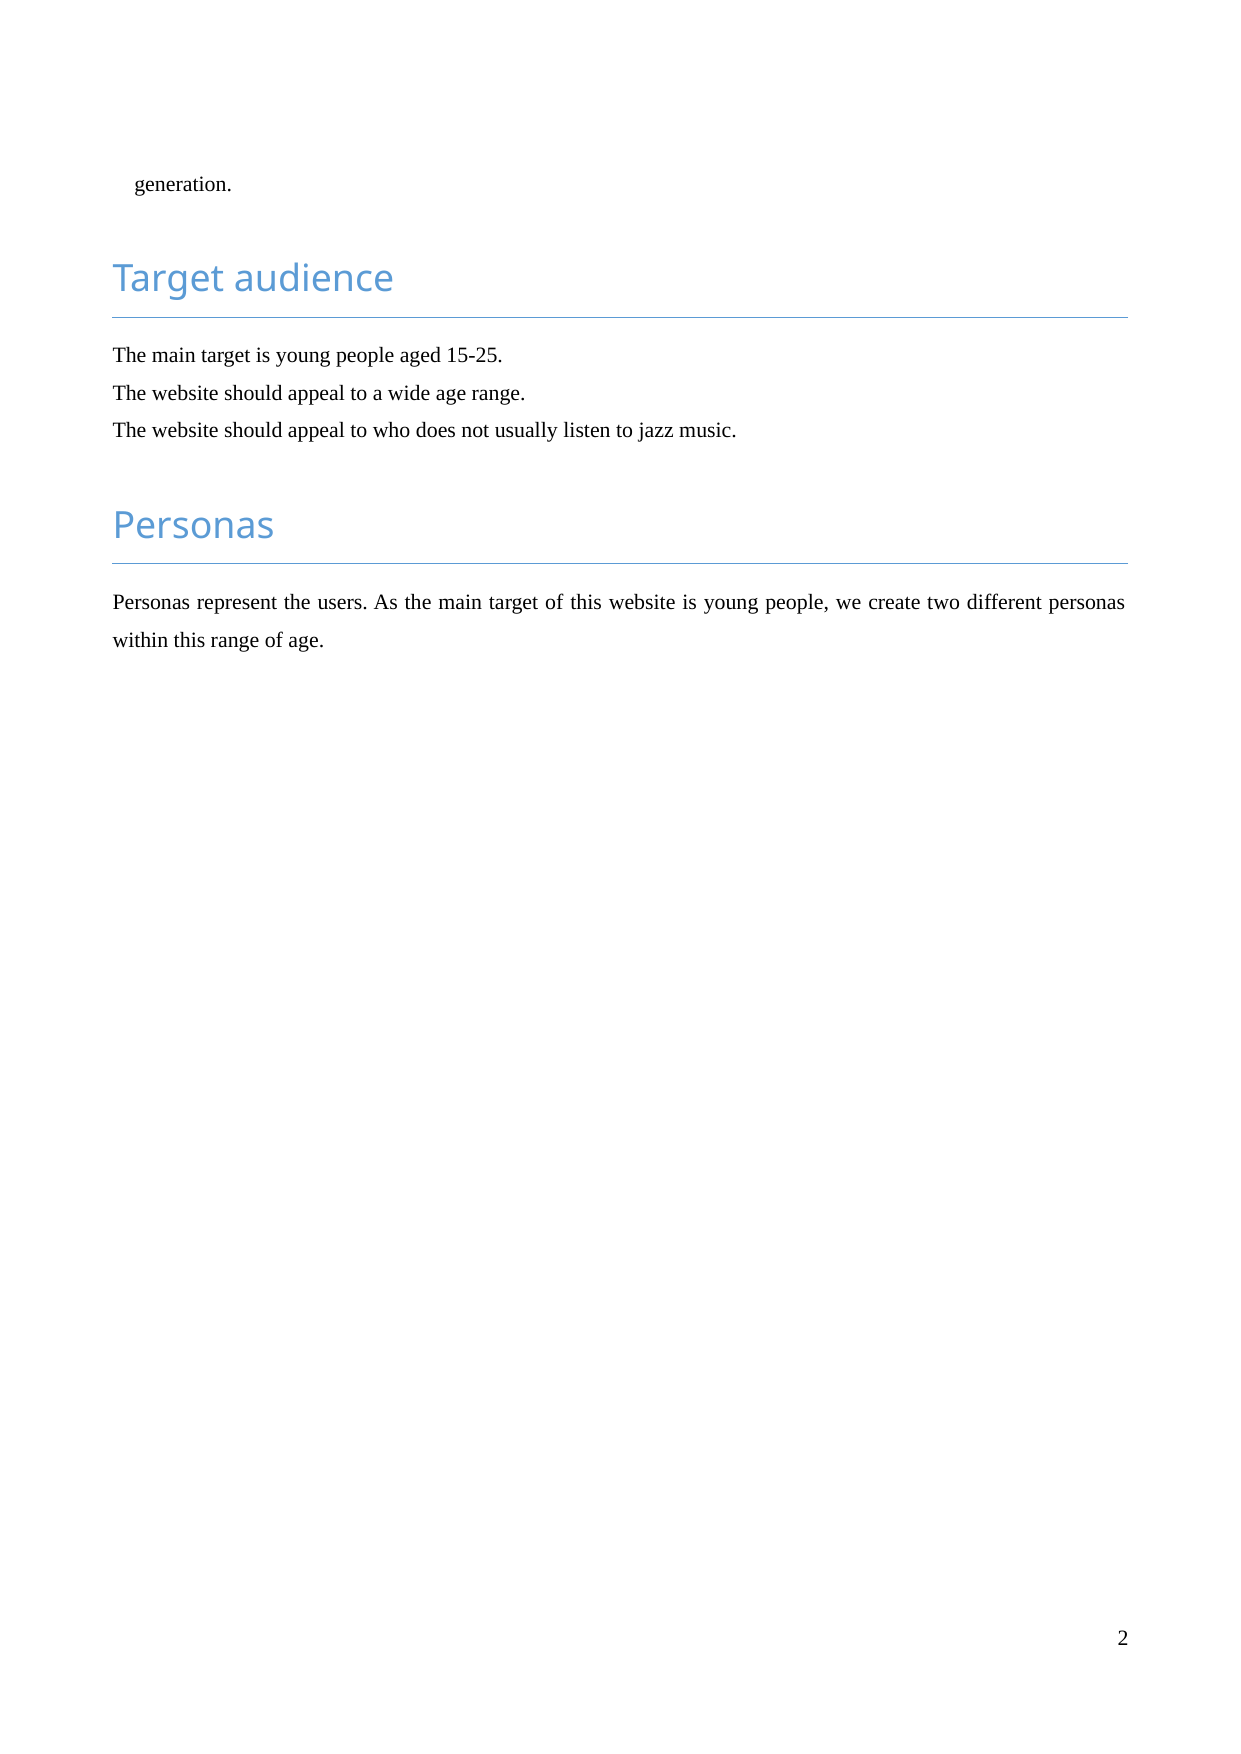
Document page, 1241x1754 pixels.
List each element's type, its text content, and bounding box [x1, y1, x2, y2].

subtitle Target audience [112, 239, 1128, 317]
text Personas represent the users. As the main target of this website is young people, we create two different personas within this range of age. [112, 583, 1128, 658]
text The main target is young people aged 15-25. [112, 336, 1128, 374]
subtitle Personas [112, 486, 1128, 563]
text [134, 164, 1128, 202]
text The website should appeal to who does not usually listen to jazz music. [112, 411, 1128, 449]
text The website should appeal to a wide age range. [112, 374, 1128, 411]
